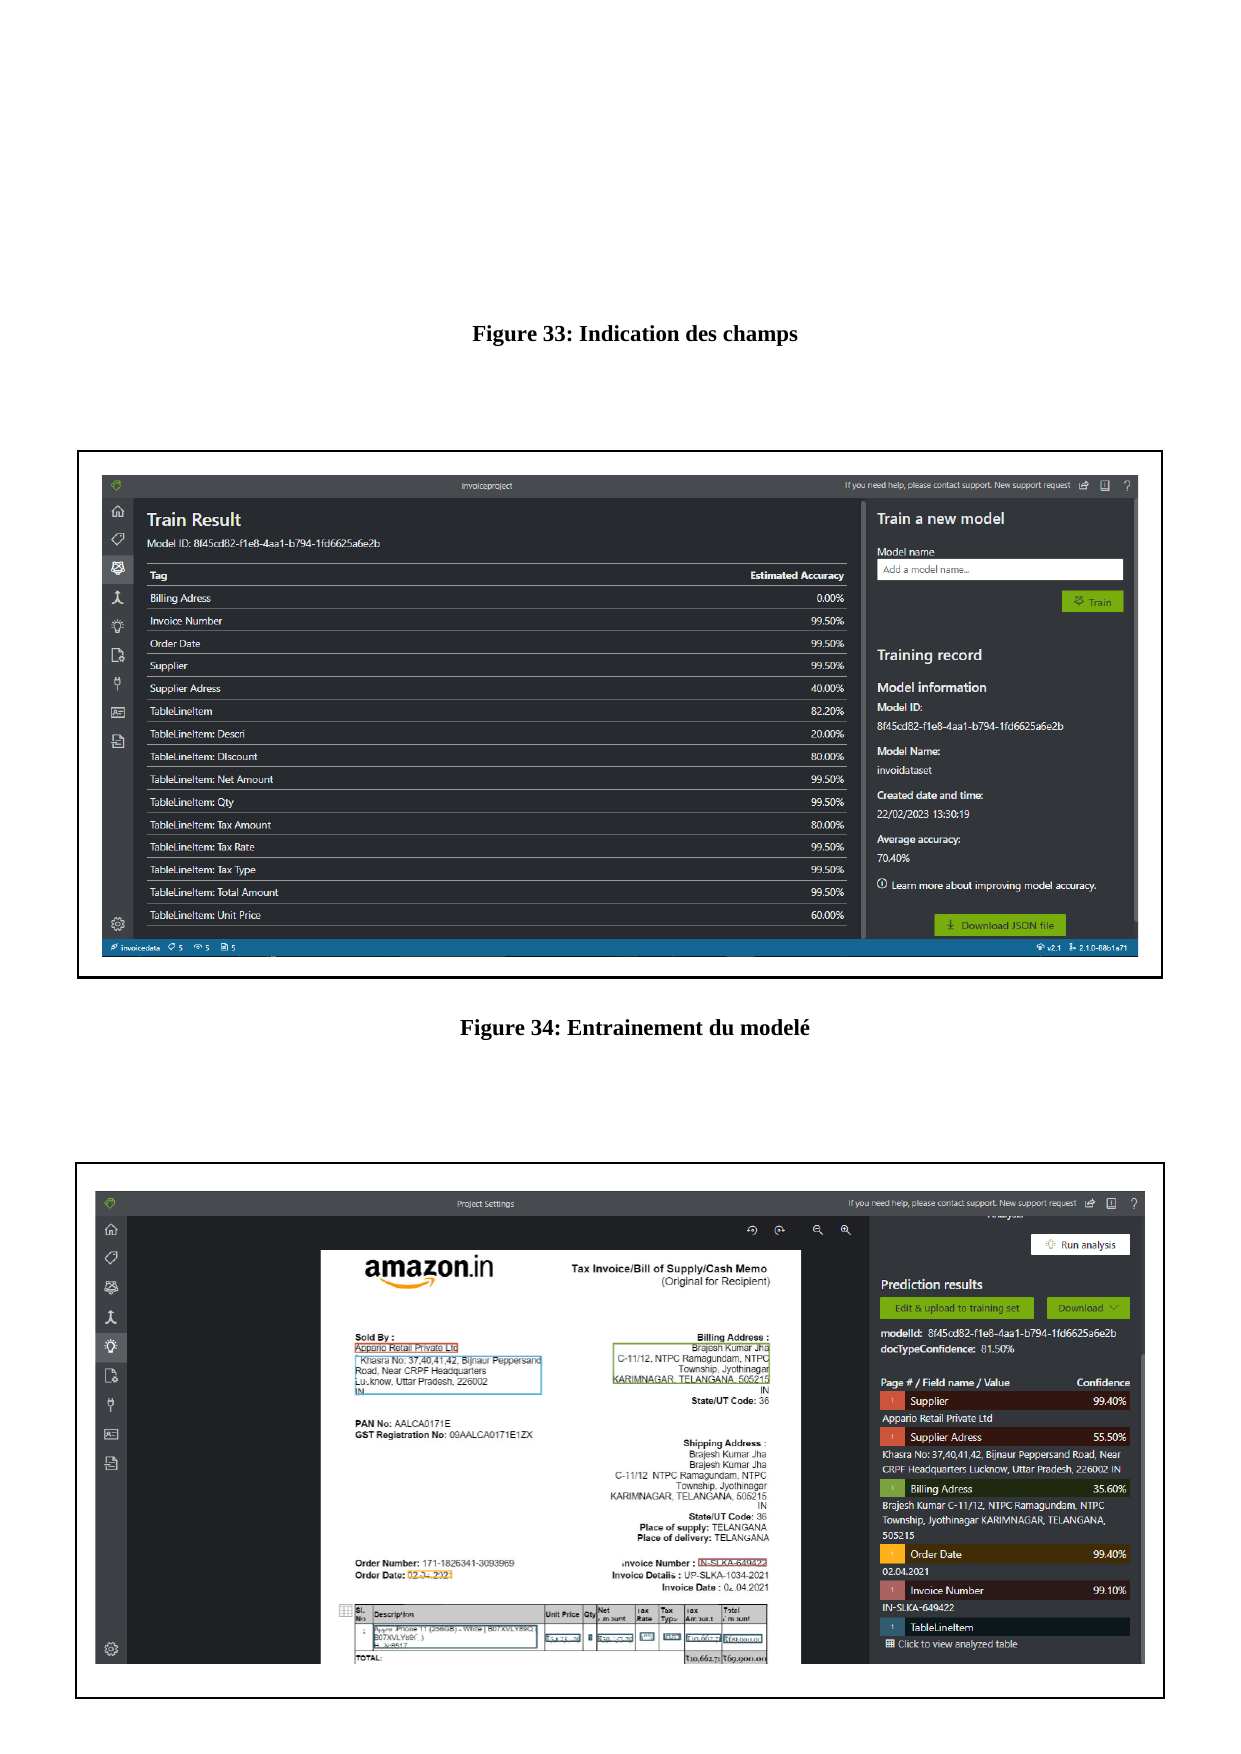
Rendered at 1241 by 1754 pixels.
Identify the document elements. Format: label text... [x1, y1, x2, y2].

text Figure 33: Indication des champs [148, 751, 1093, 778]
text Figure 34: Entrainement du modelé [148, 1445, 1093, 1472]
picture [89, 193, 1151, 685]
picture [102, 906, 1139, 1388]
